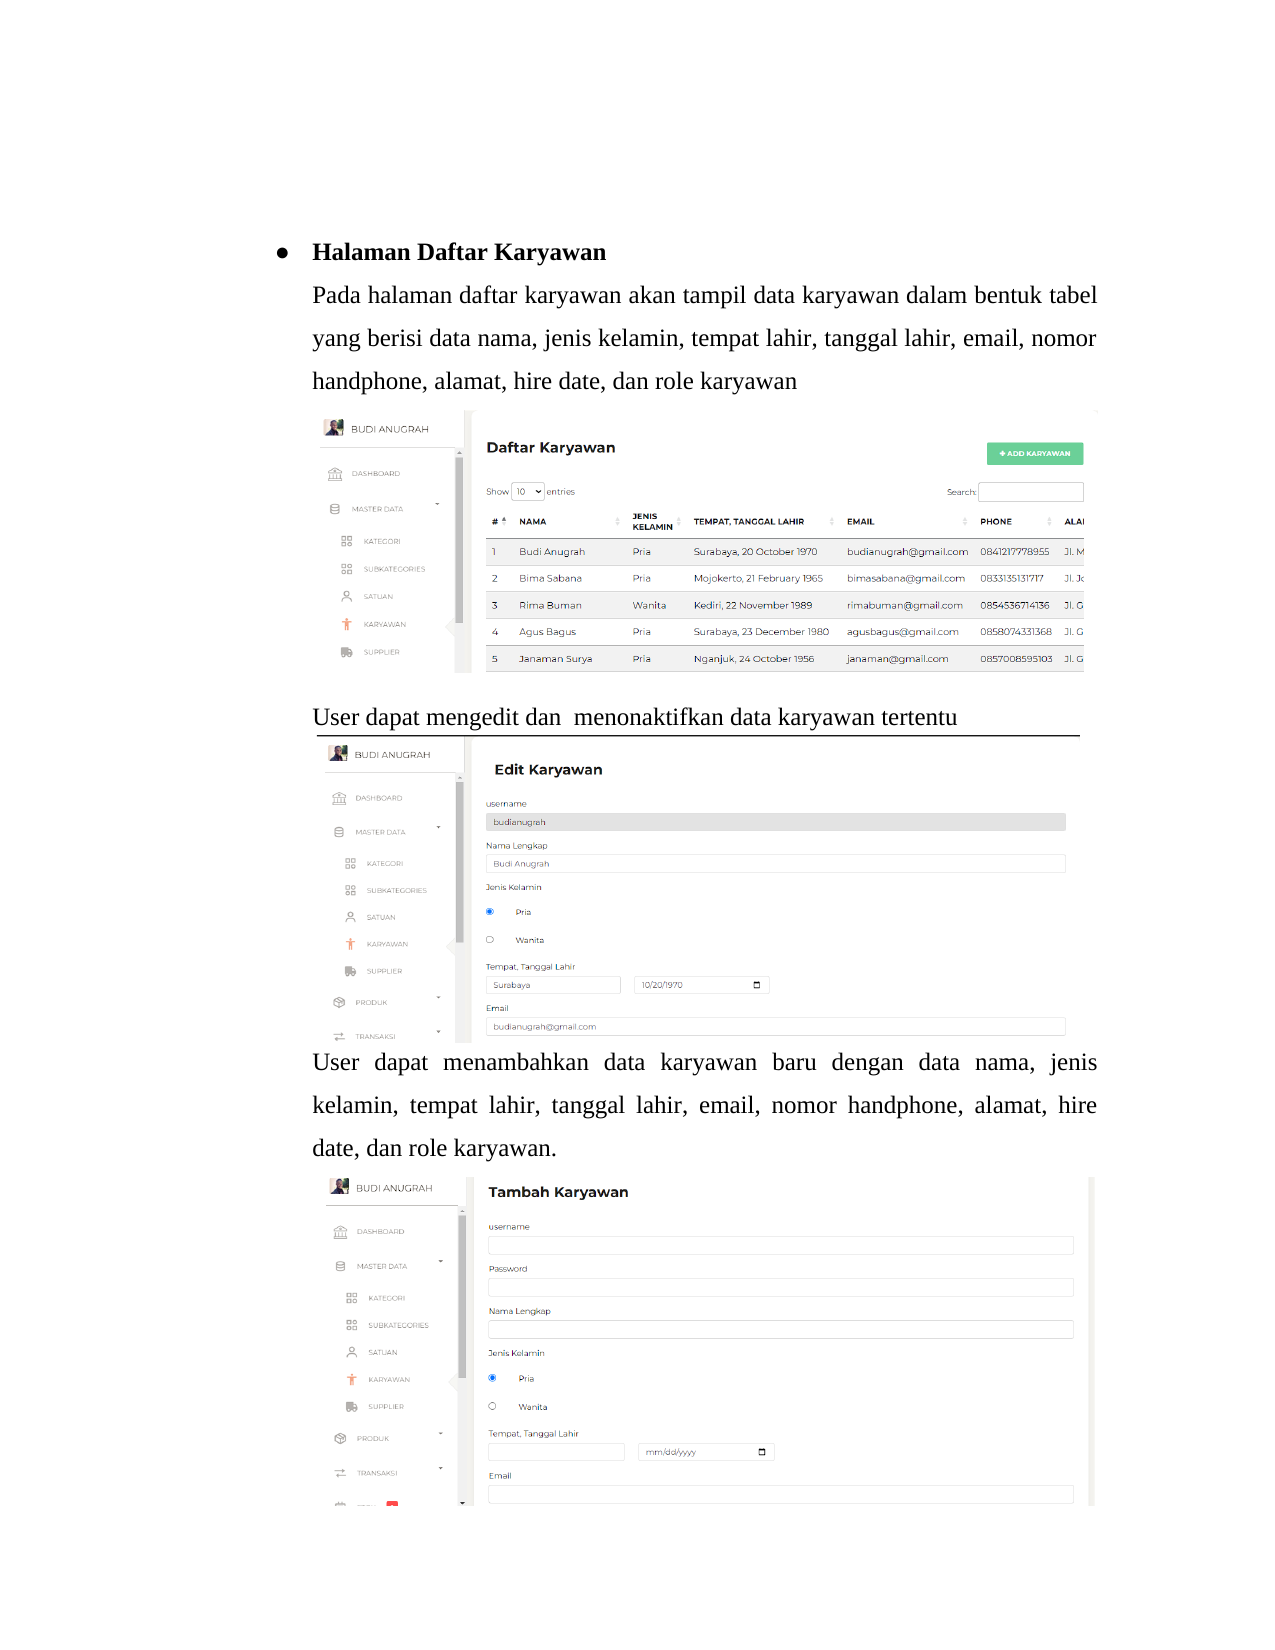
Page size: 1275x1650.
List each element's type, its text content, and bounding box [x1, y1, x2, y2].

picture [316, 735, 1080, 1043]
list Halaman Daftar Karyawan [274, 237, 1098, 266]
picture [311, 410, 1098, 673]
text User dapat menambahkan data karyawan baru dengan data nama, jenis kelamin, tempat lahir, tanggal lahir, email, nomor handphone, alamat, hire date, dan role karyawan. [312, 1047, 1098, 1162]
picture [317, 1177, 1095, 1506]
text User dapat mengedit dan menonaktifkan data karyawan tertentu [312, 702, 1098, 731]
text Pada halaman daftar karyawan akan tampil data karyawan dalam bentuk tabel yang berisi data nama, jenis kelamin, tempat lahir, tanggal lahir, email, nomor handphone, alamat, hire date, dan role karyawan [312, 280, 1098, 395]
